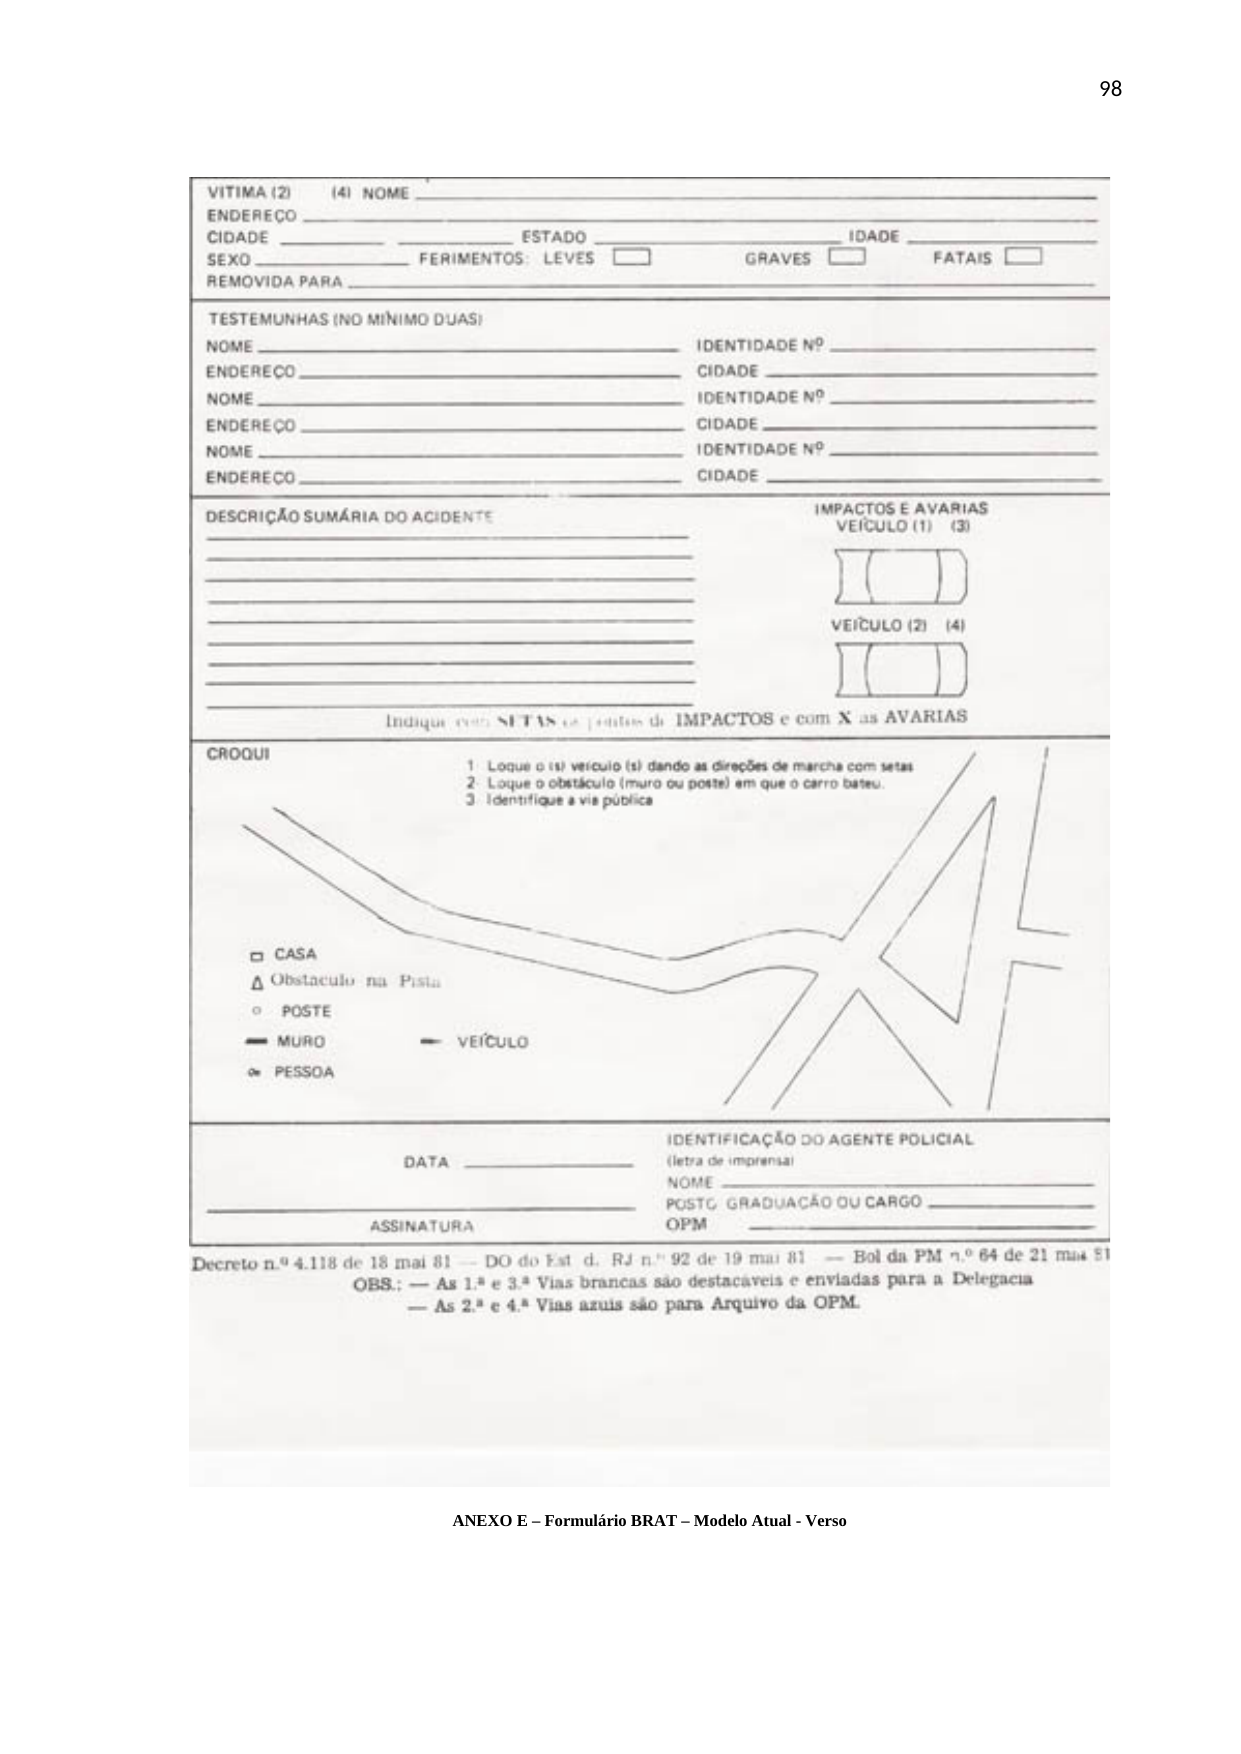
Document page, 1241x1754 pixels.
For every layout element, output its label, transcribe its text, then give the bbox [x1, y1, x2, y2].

text ANEXO E – Formulário BRAT – Modelo Atual - Verso [177, 1511, 1122, 1530]
picture [189, 177, 1111, 1487]
